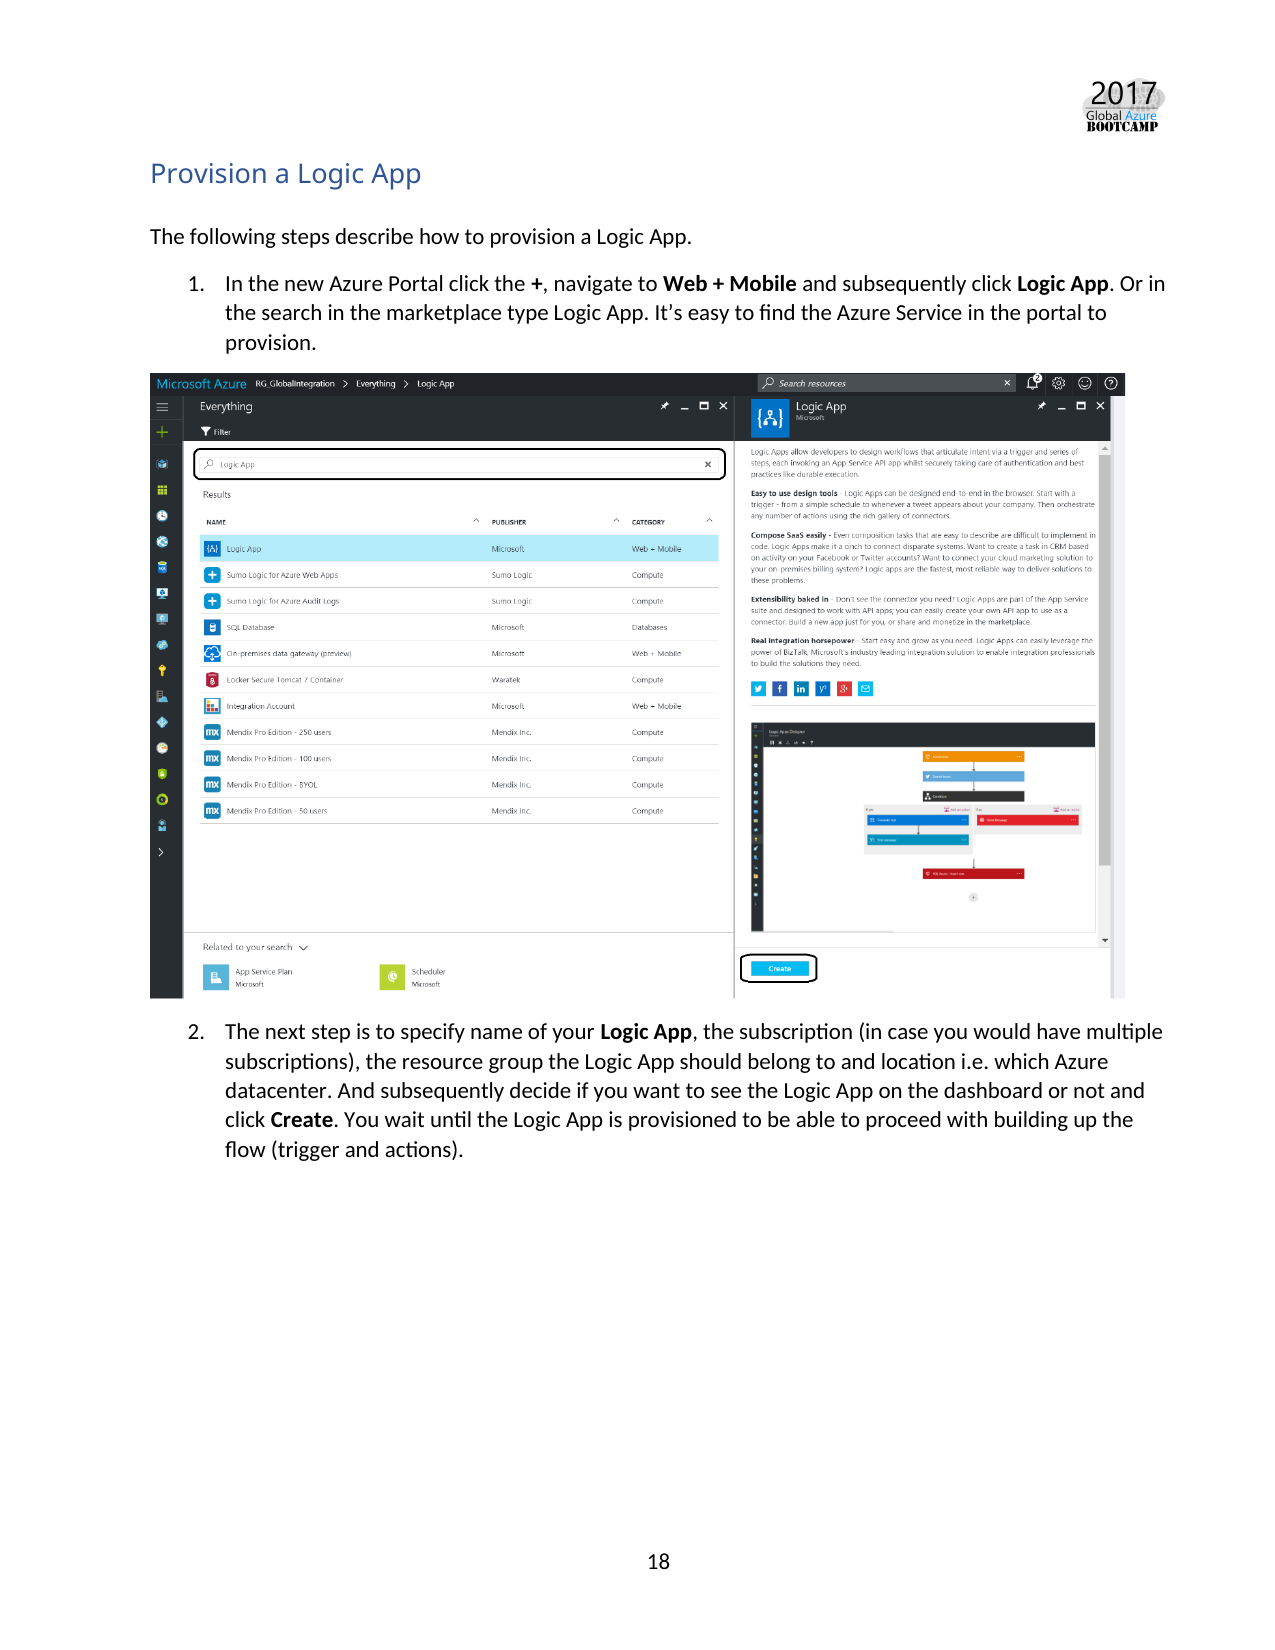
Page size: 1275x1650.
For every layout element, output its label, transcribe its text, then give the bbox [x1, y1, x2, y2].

list In the new Azure Portal click the +, navigate to Web + Mobile and subsequently click Logic App. Or in the search in the marketplace type Logic App. It’s easy to find the Azure Service in the portal to provision. [187, 269, 1167, 356]
picture [1080, 75, 1167, 134]
picture [150, 373, 1125, 999]
subtitle Provision a Logic App [150, 154, 1167, 191]
text The following steps describe how to provision a Logic App. [150, 222, 1167, 250]
list The next step is to specify name of your Logic App, the subscription (in case you would have multiple subscriptions), the resource group the Logic App should belong to and location i.e. which Azure datacenter. And subsequently decide if you want to see the Logic App on the dashboard or not and click Create. You wait until the Logic App is provisioned to be able to proceed with building up the flow (trigger and actions). [187, 1017, 1167, 1163]
